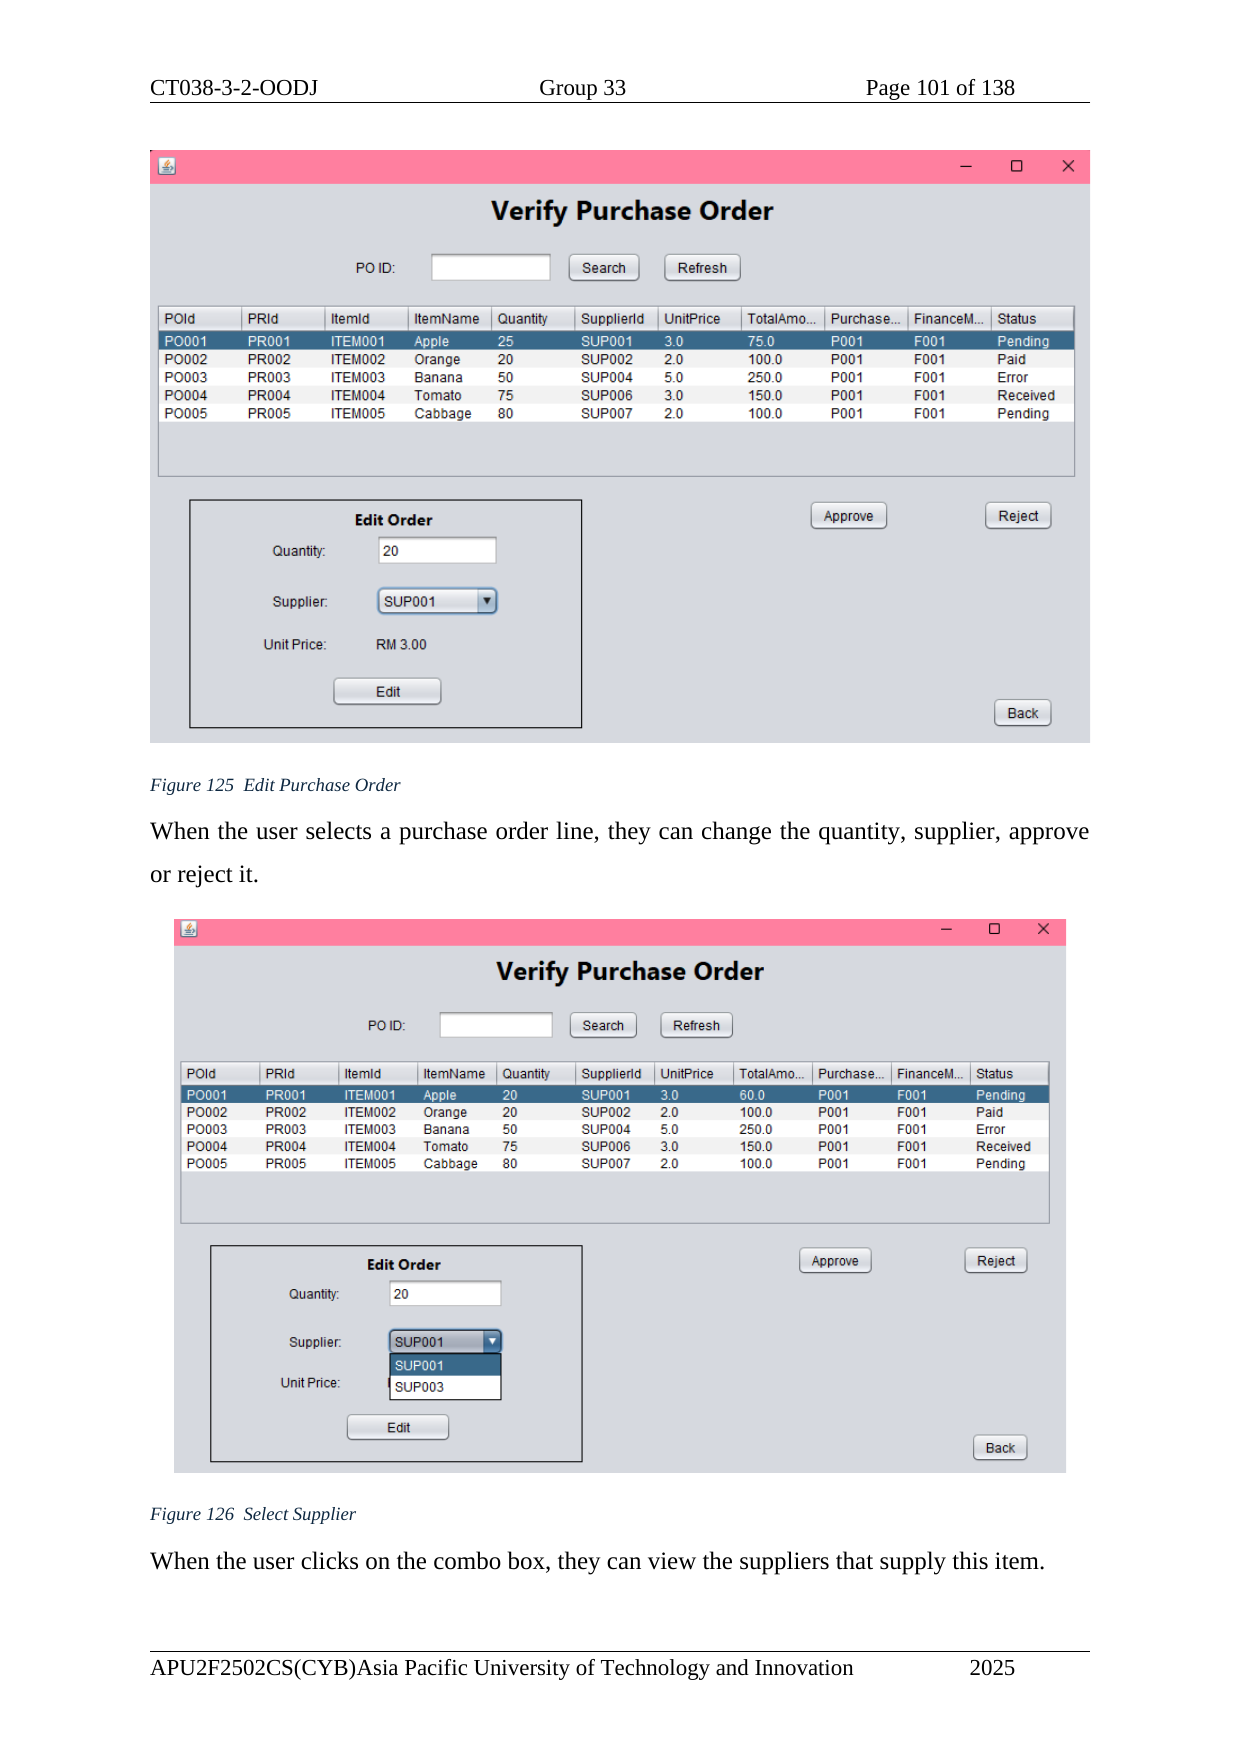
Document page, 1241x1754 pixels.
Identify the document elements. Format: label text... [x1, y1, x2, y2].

text Figure 126 Select Supplier [150, 1503, 1090, 1525]
text When the user clicks on the combo box, they can view the suppliers that supply this item. [150, 1546, 1090, 1574]
text Figure 125 Edit Purchase Order [150, 774, 1090, 795]
picture [174, 919, 1067, 1473]
text When the user selects a purchase order line, they can change the quantity, supplier, approve or reject it. [150, 816, 1090, 888]
picture [150, 150, 1091, 743]
